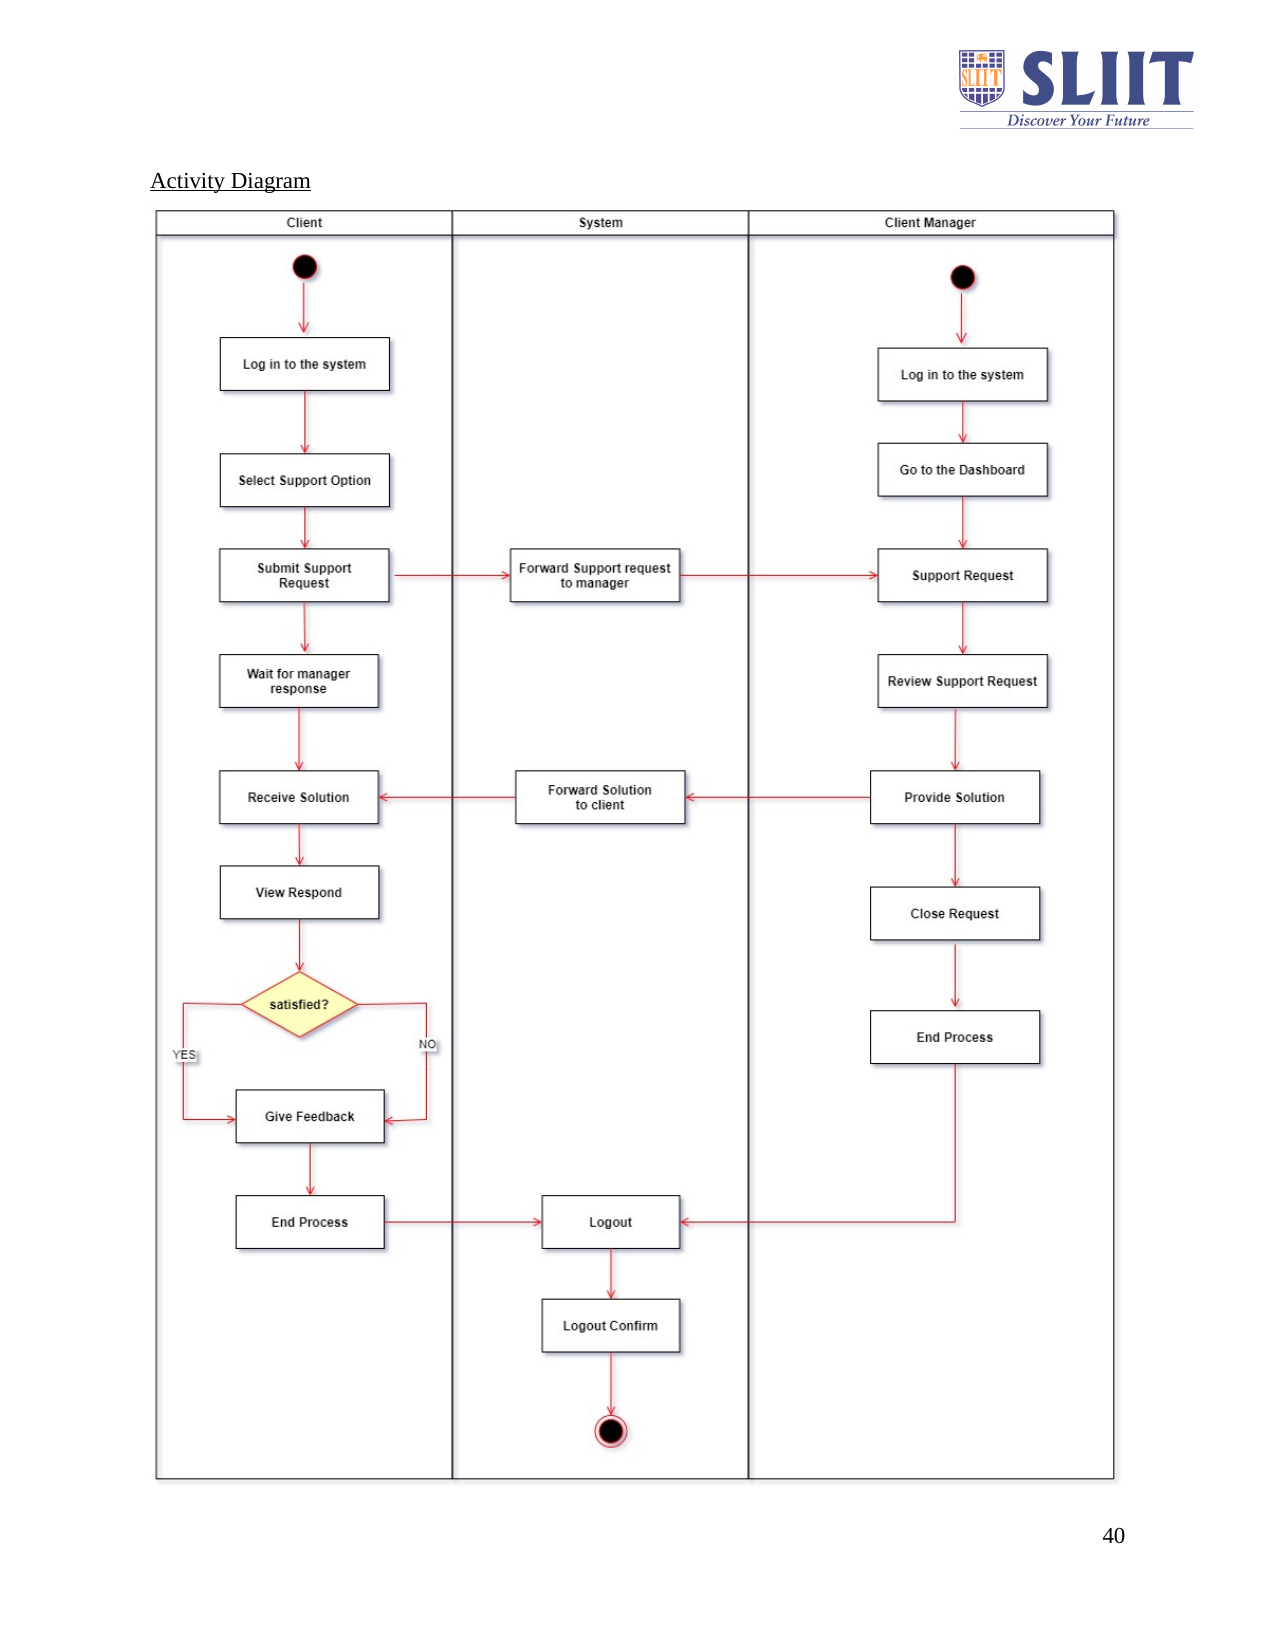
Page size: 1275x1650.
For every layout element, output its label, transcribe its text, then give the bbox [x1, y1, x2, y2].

subtitle Activity Diagram [150, 167, 1125, 193]
picture [959, 50, 1194, 129]
picture [150, 205, 1125, 1491]
